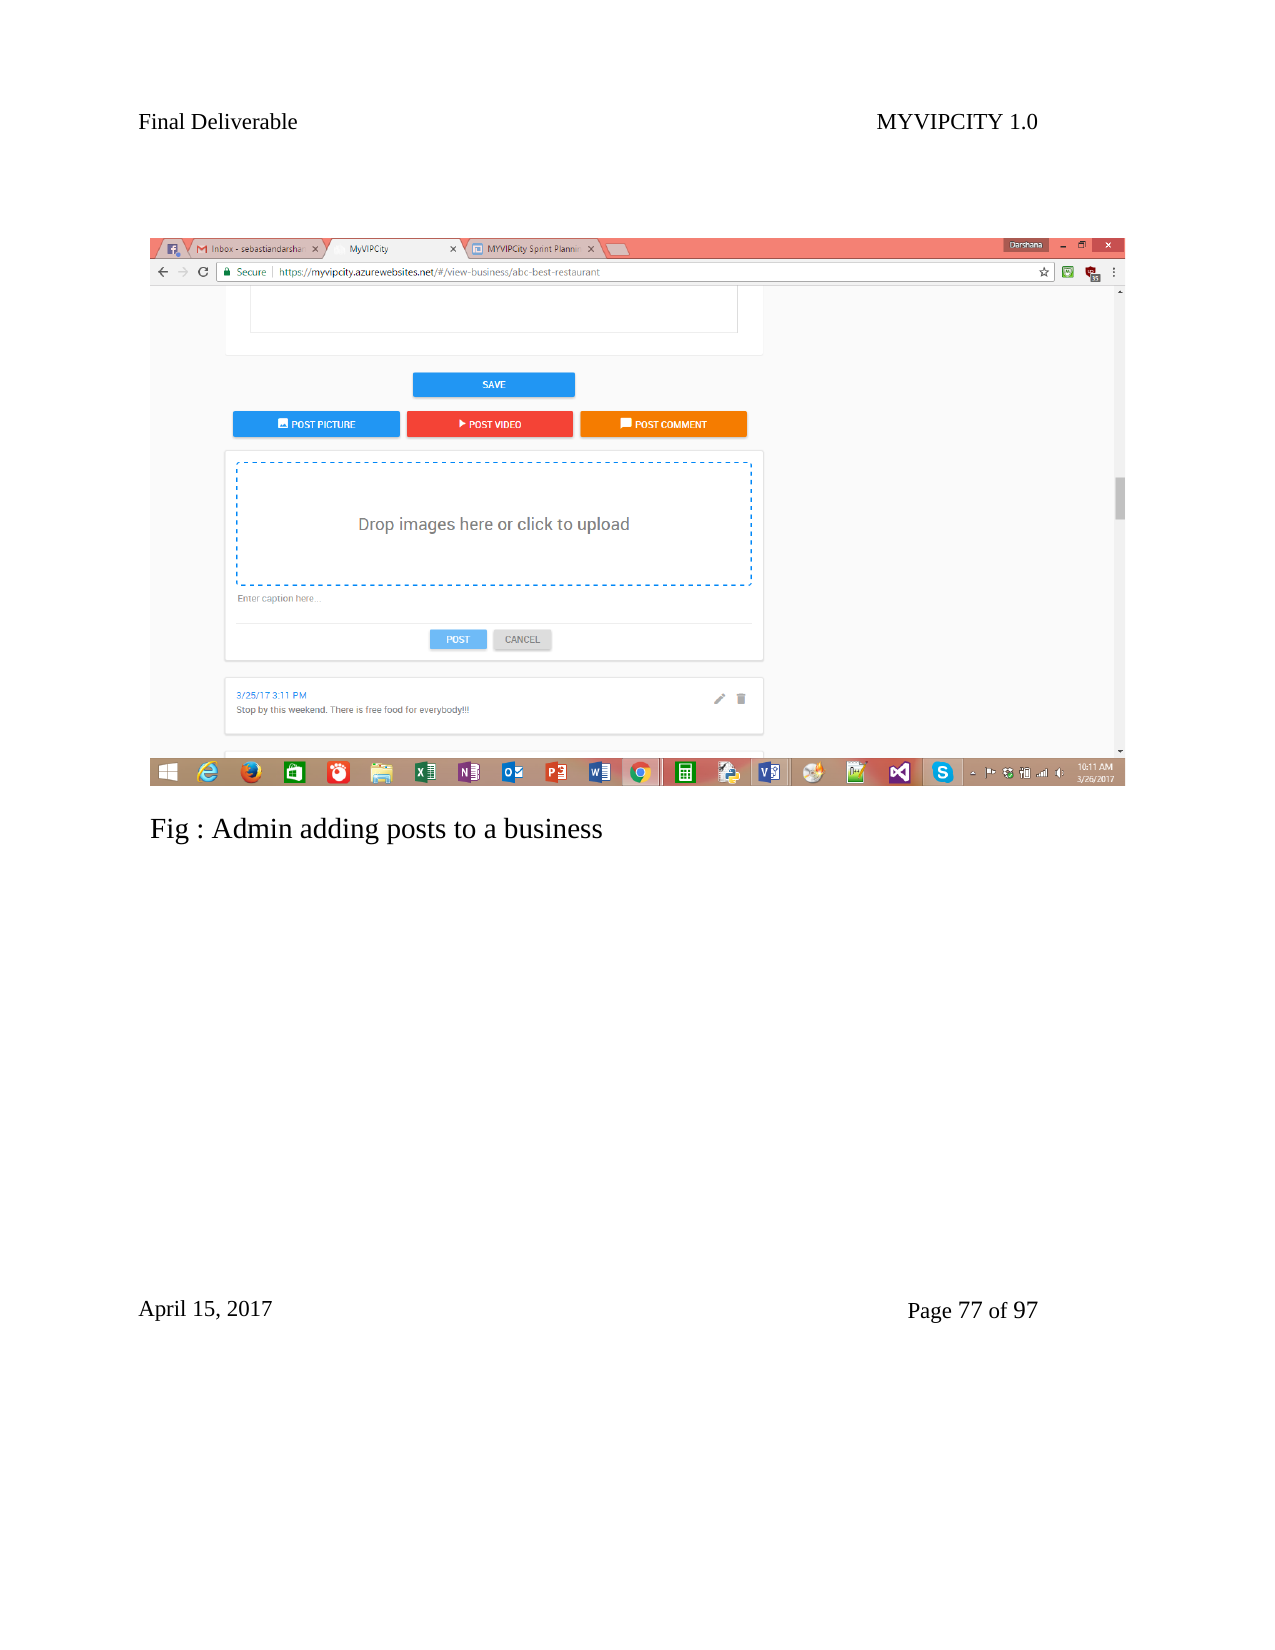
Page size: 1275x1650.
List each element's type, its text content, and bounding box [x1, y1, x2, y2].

text Fig : Admin adding posts to a business [150, 811, 1125, 844]
picture [150, 238, 1125, 786]
